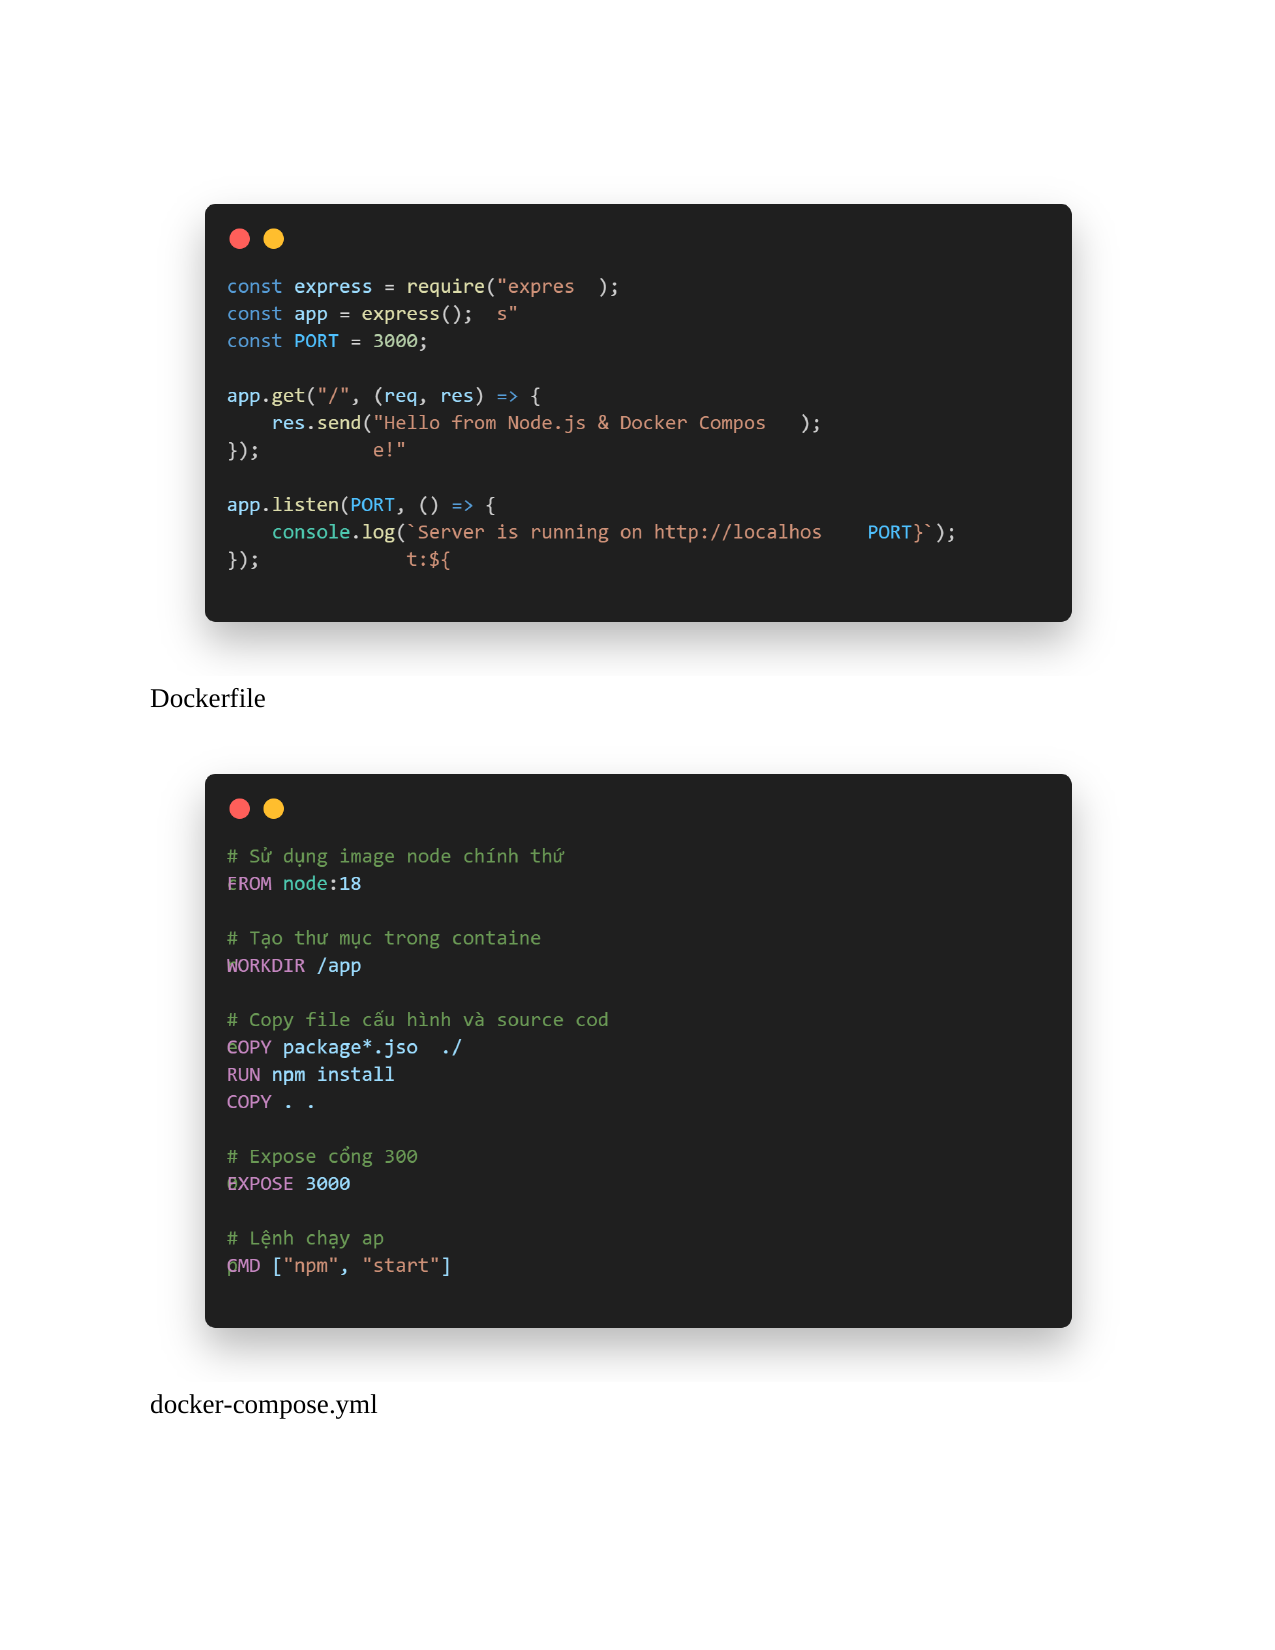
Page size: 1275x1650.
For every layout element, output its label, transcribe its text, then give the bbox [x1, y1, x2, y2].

picture [150, 720, 1125, 1382]
text Dockerfile [150, 682, 1125, 713]
picture [150, 150, 1125, 676]
text docker-compose.yml [150, 1388, 1125, 1419]
